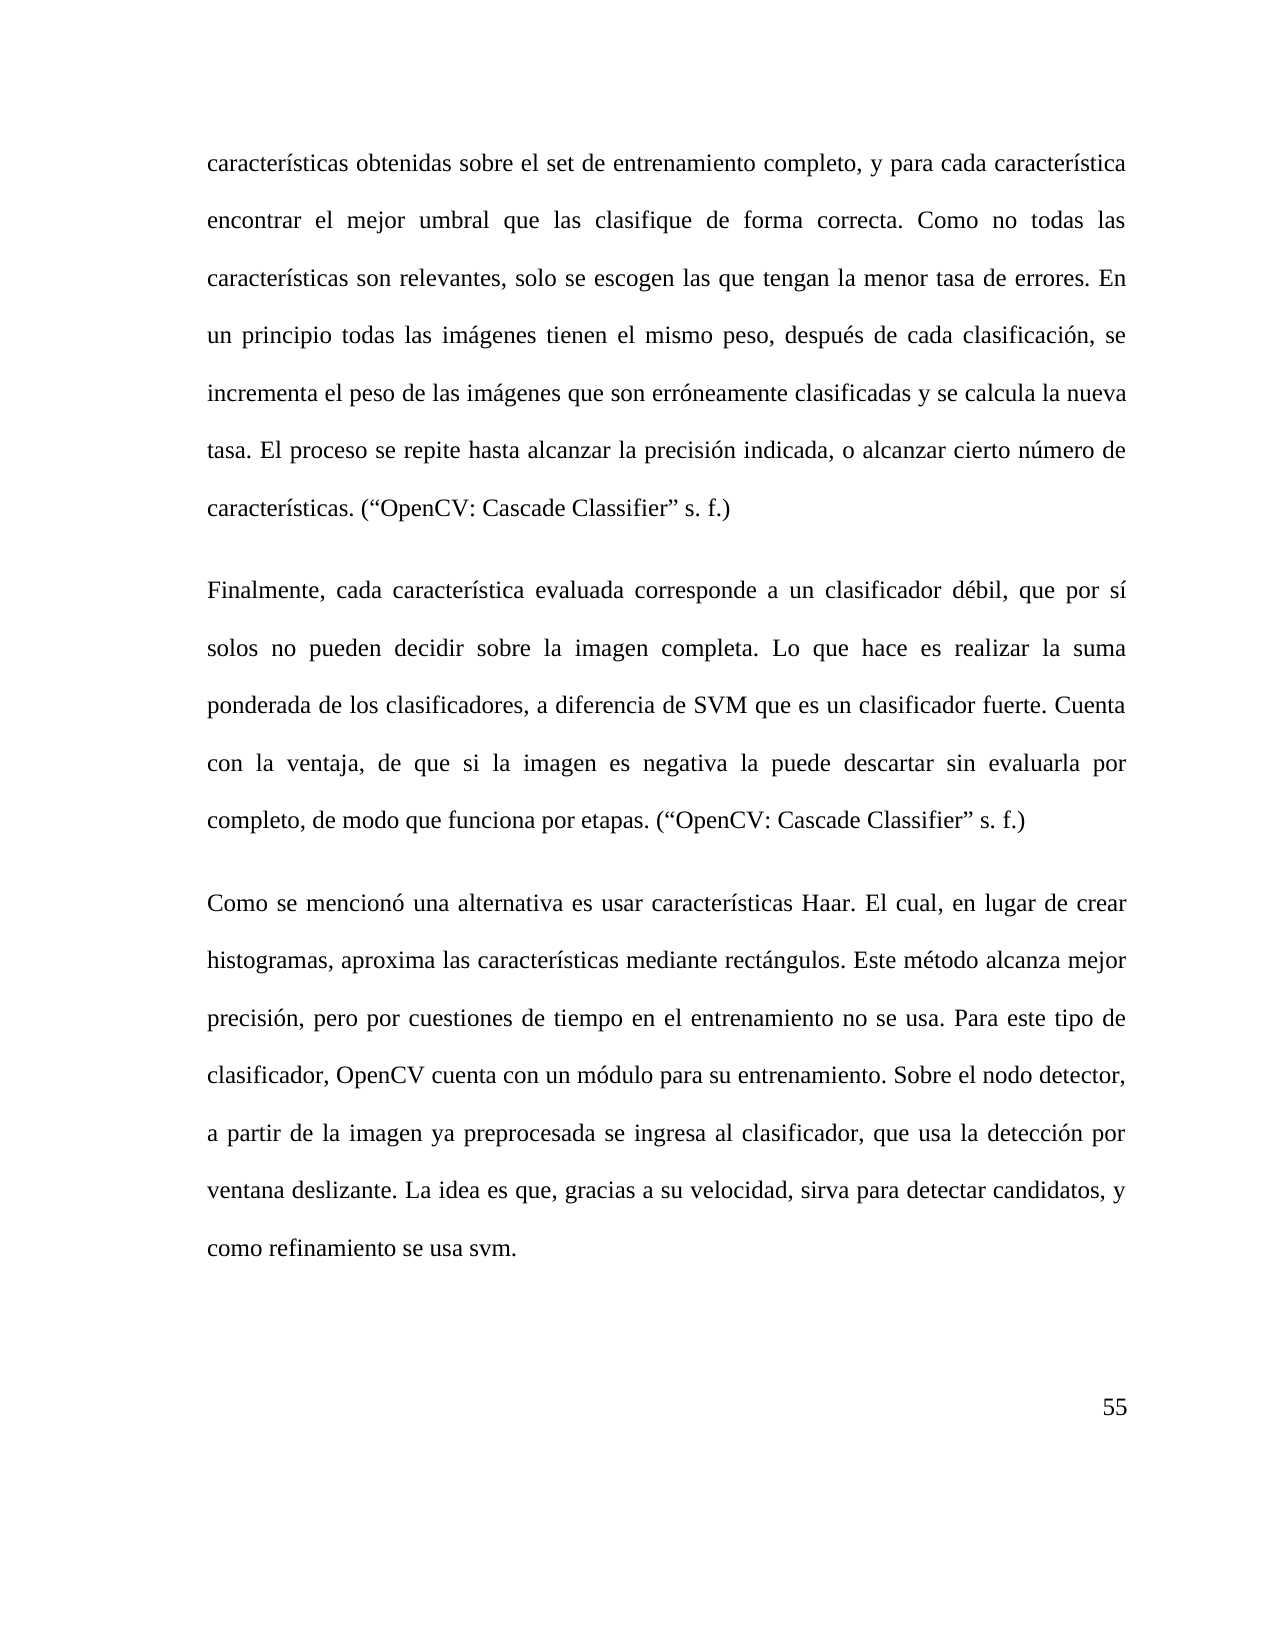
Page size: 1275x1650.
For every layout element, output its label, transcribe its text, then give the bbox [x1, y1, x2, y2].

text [207, 148, 1127, 521]
text Finalmente, cada característica evaluada corresponde a un clasificador débil, que por sí solos no pueden decidir sobre la imagen completa. Lo que hace es realizar la suma ponderada de los clasificadores, a diferencia de SVM que es un clasificador fuerte. Cuenta con la ventaja, de que si la imagen es negativa la puede descartar sin evaluarla por completo, de modo que funciona por etapas. (“OpenCV: Cascade Classifier” s. f.) [207, 575, 1127, 834]
text Como se mencionó una alternativa es usar características Haar. El cual, en lugar de crear histogramas, aproxima las características mediante rectángulos. Este método alcanza mejor precisión, pero por cuestiones de tiempo en el entrenamiento no se usa. Para este tipo de clasificador, OpenCV cuenta con un módulo para su entrenamiento. Sobre el nodo detector, a partir de la imagen ya preprocesada se ingresa al clasificador, que usa la detección por ventana deslizante. La idea es que, gracias a su velocidad, sirva para detectar candidatos, y como refinamiento se usa svm. [207, 888, 1127, 1261]
